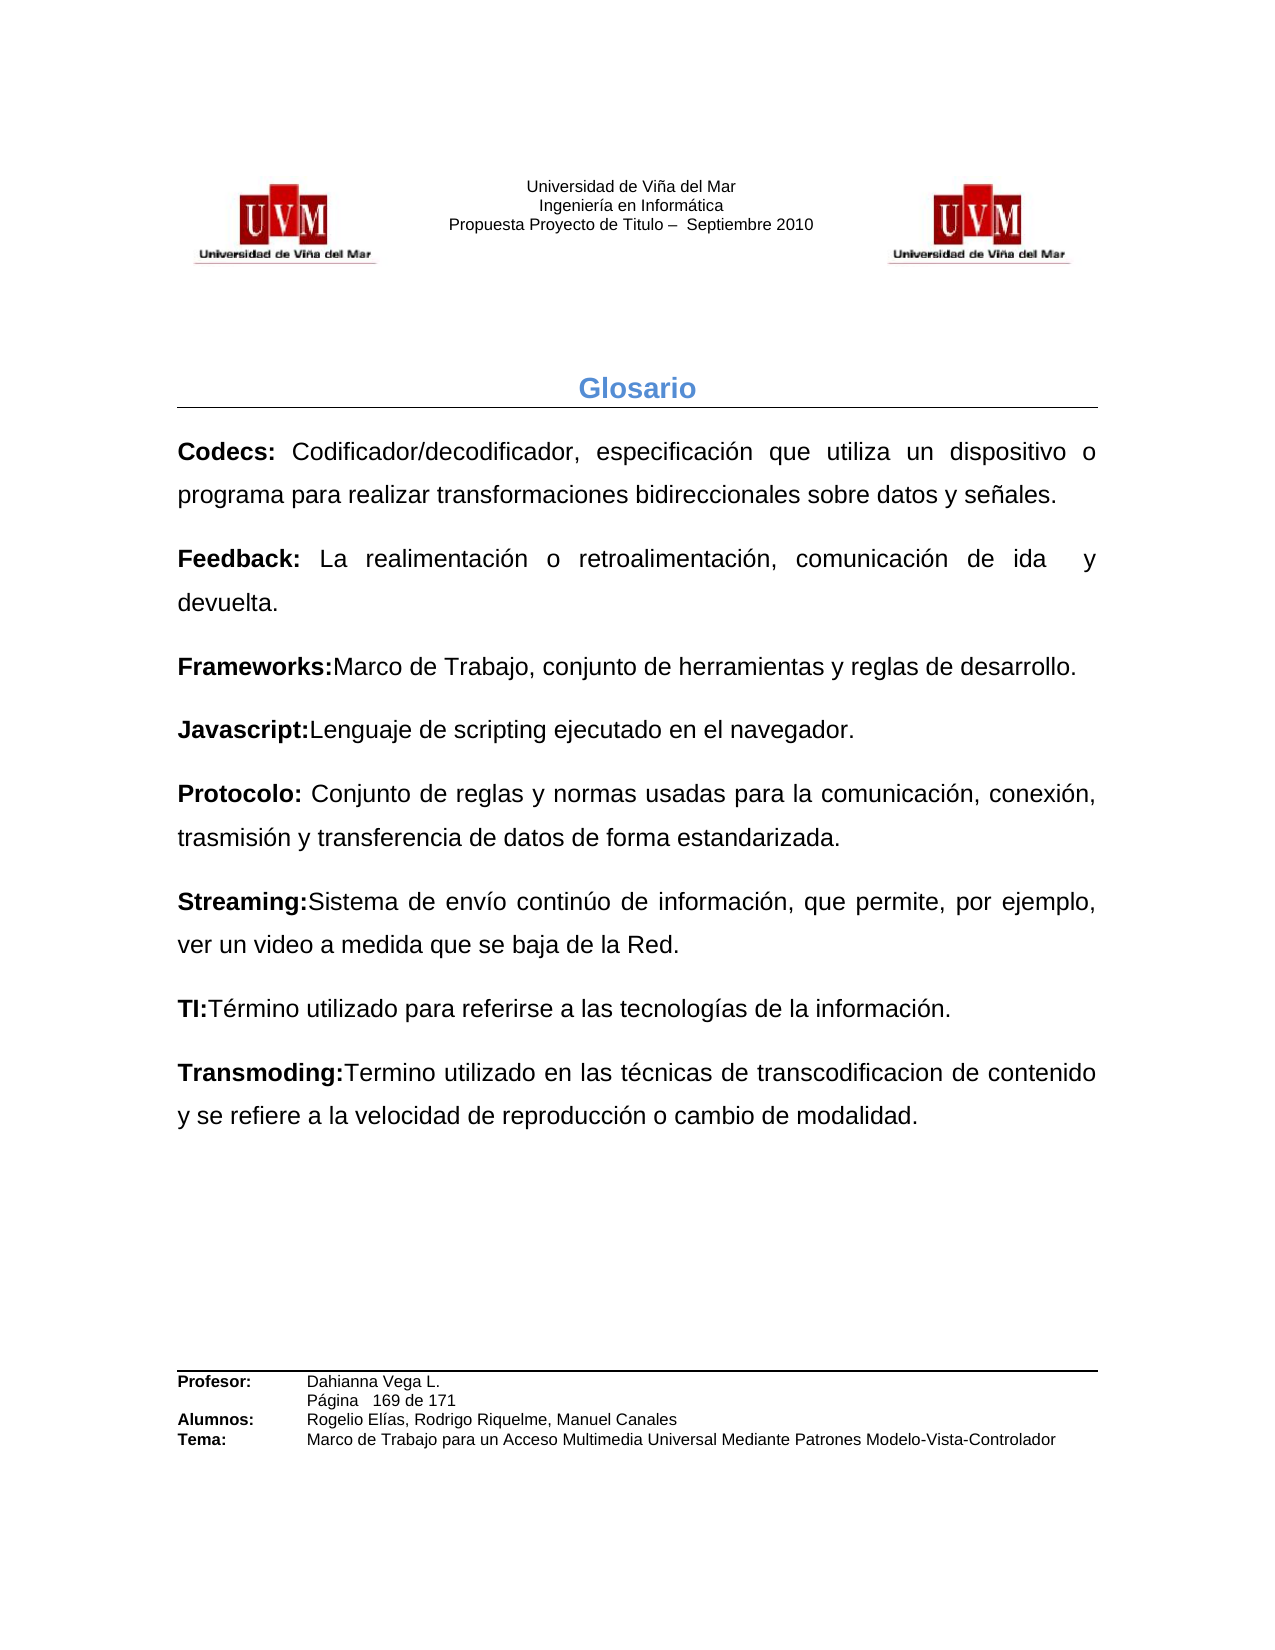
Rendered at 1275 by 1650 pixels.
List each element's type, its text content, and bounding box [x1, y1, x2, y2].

text Codecs: Codificador/decodificador, especificación que utiliza un dispositivo o programa para realizar transformaciones bidireccionales sobre datos y señales. [177, 437, 1098, 509]
text Protocolo: Conjunto de reglas y normas usadas para la comunicación, conexión, trasmisión y transferencia de datos de forma estandarizada. [177, 779, 1098, 851]
text TI:Término utilizado para referirse a las tecnologías de la información. [177, 993, 1098, 1022]
text Transmoding:Termino utilizado en las técnicas de transcodificacion de contenido y se refiere a la velocidad de reproducción o cambio de modalidad. [177, 1057, 1098, 1129]
text Feedback: La realimentación o retroalimentación, comunicación de ida y devuelta. [177, 544, 1098, 616]
text Javascript:Lenguaje de scripting ejecutado en el navegador. [177, 715, 1098, 744]
title Glosario [177, 371, 1098, 407]
picture [177, 176, 390, 267]
text Frameworks:Marco de Trabajo, conjunto de herramientas y reglas de desarrollo. [177, 651, 1098, 680]
text Streaming:Sistema de envío continúo de información, que permite, por ejemplo, ver un video a medida que se baja de la Red. [177, 886, 1098, 958]
picture [871, 176, 1084, 267]
